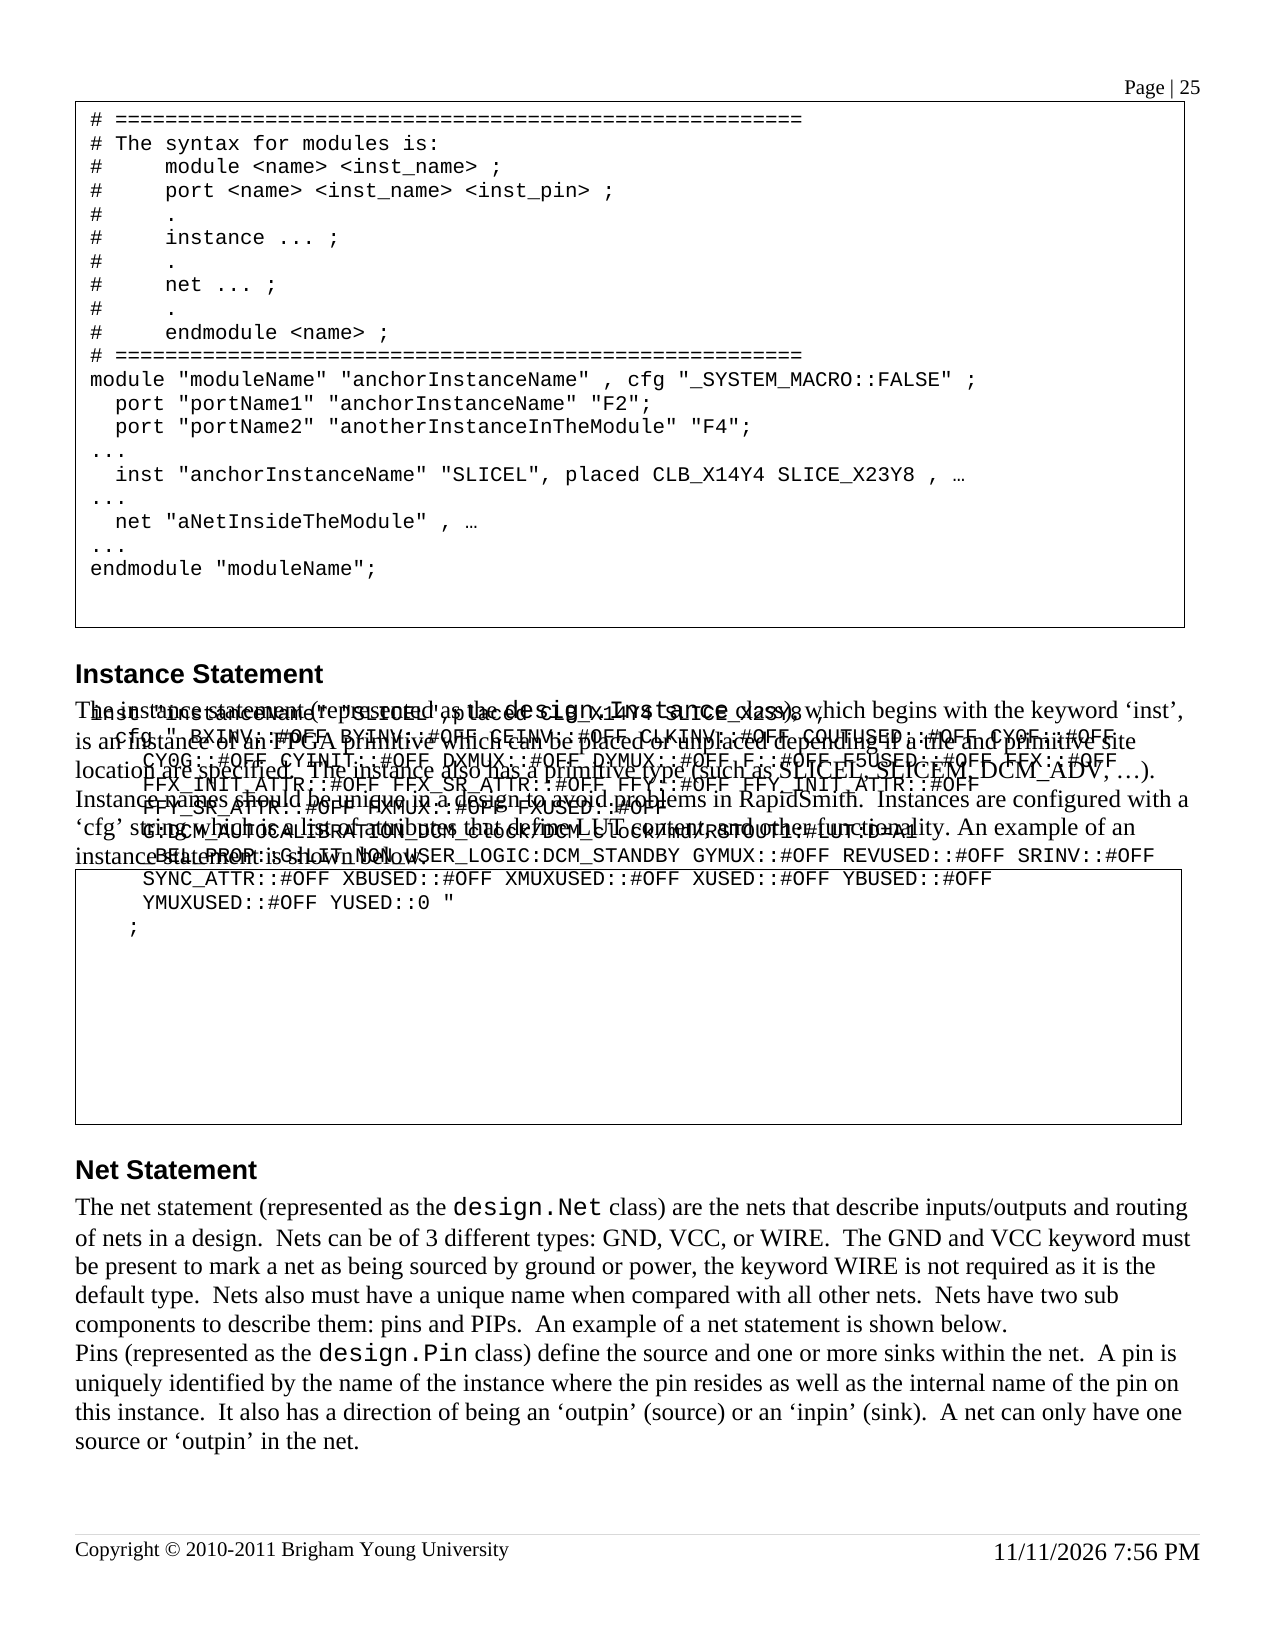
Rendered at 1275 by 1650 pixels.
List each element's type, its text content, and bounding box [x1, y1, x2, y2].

text Pins (represented as the design.Pin class) define the source and one or more sinks within the net. A pin is uniquely identified by the name of the instance where the pin resides as well as the internal name of the pin on this instance. It also has a direction of being an ‘outpin’ (source) or an ‘inpin’ (sink). A net can only have one source or ‘outpin’ in the net. [75, 1338, 1200, 1455]
text The net statement (represented as the design.Net class) are the nets that describe inputs/outputs and routing of nets in a design. Nets can be of 3 different types: GND, VCC, or WIRE. The GND and VCC keyword must be present to mark a net as being sourced by ground or power, the keyword WIRE is not required as it is the default type. Nets also must have a unique name when compared with all other nets. Nets have two sub components to describe them: pins and PIPs. An example of a net statement is shown below. [75, 1192, 1200, 1338]
text The instance statement (represented as the design.Instance class), which begins with the keyword ‘inst’, is an instance of an FPGA primitive which can be placed or unplaced depending if a tile and primitive site location are specified. The instance also has a primitive type (such as SLICEL, SLICEM, DCM_ADV, …). Instance names should be unique in a design to avoid problems in RapidSmith. Instances are configured with a ‘cfg’ string which is a list of attributes that define LUT content, and other functionality. An example of an instance statement is shown below. [75, 695, 1200, 1129]
subtitle Instance Statement [75, 658, 1200, 689]
subtitle Net Statement [75, 1154, 1200, 1186]
